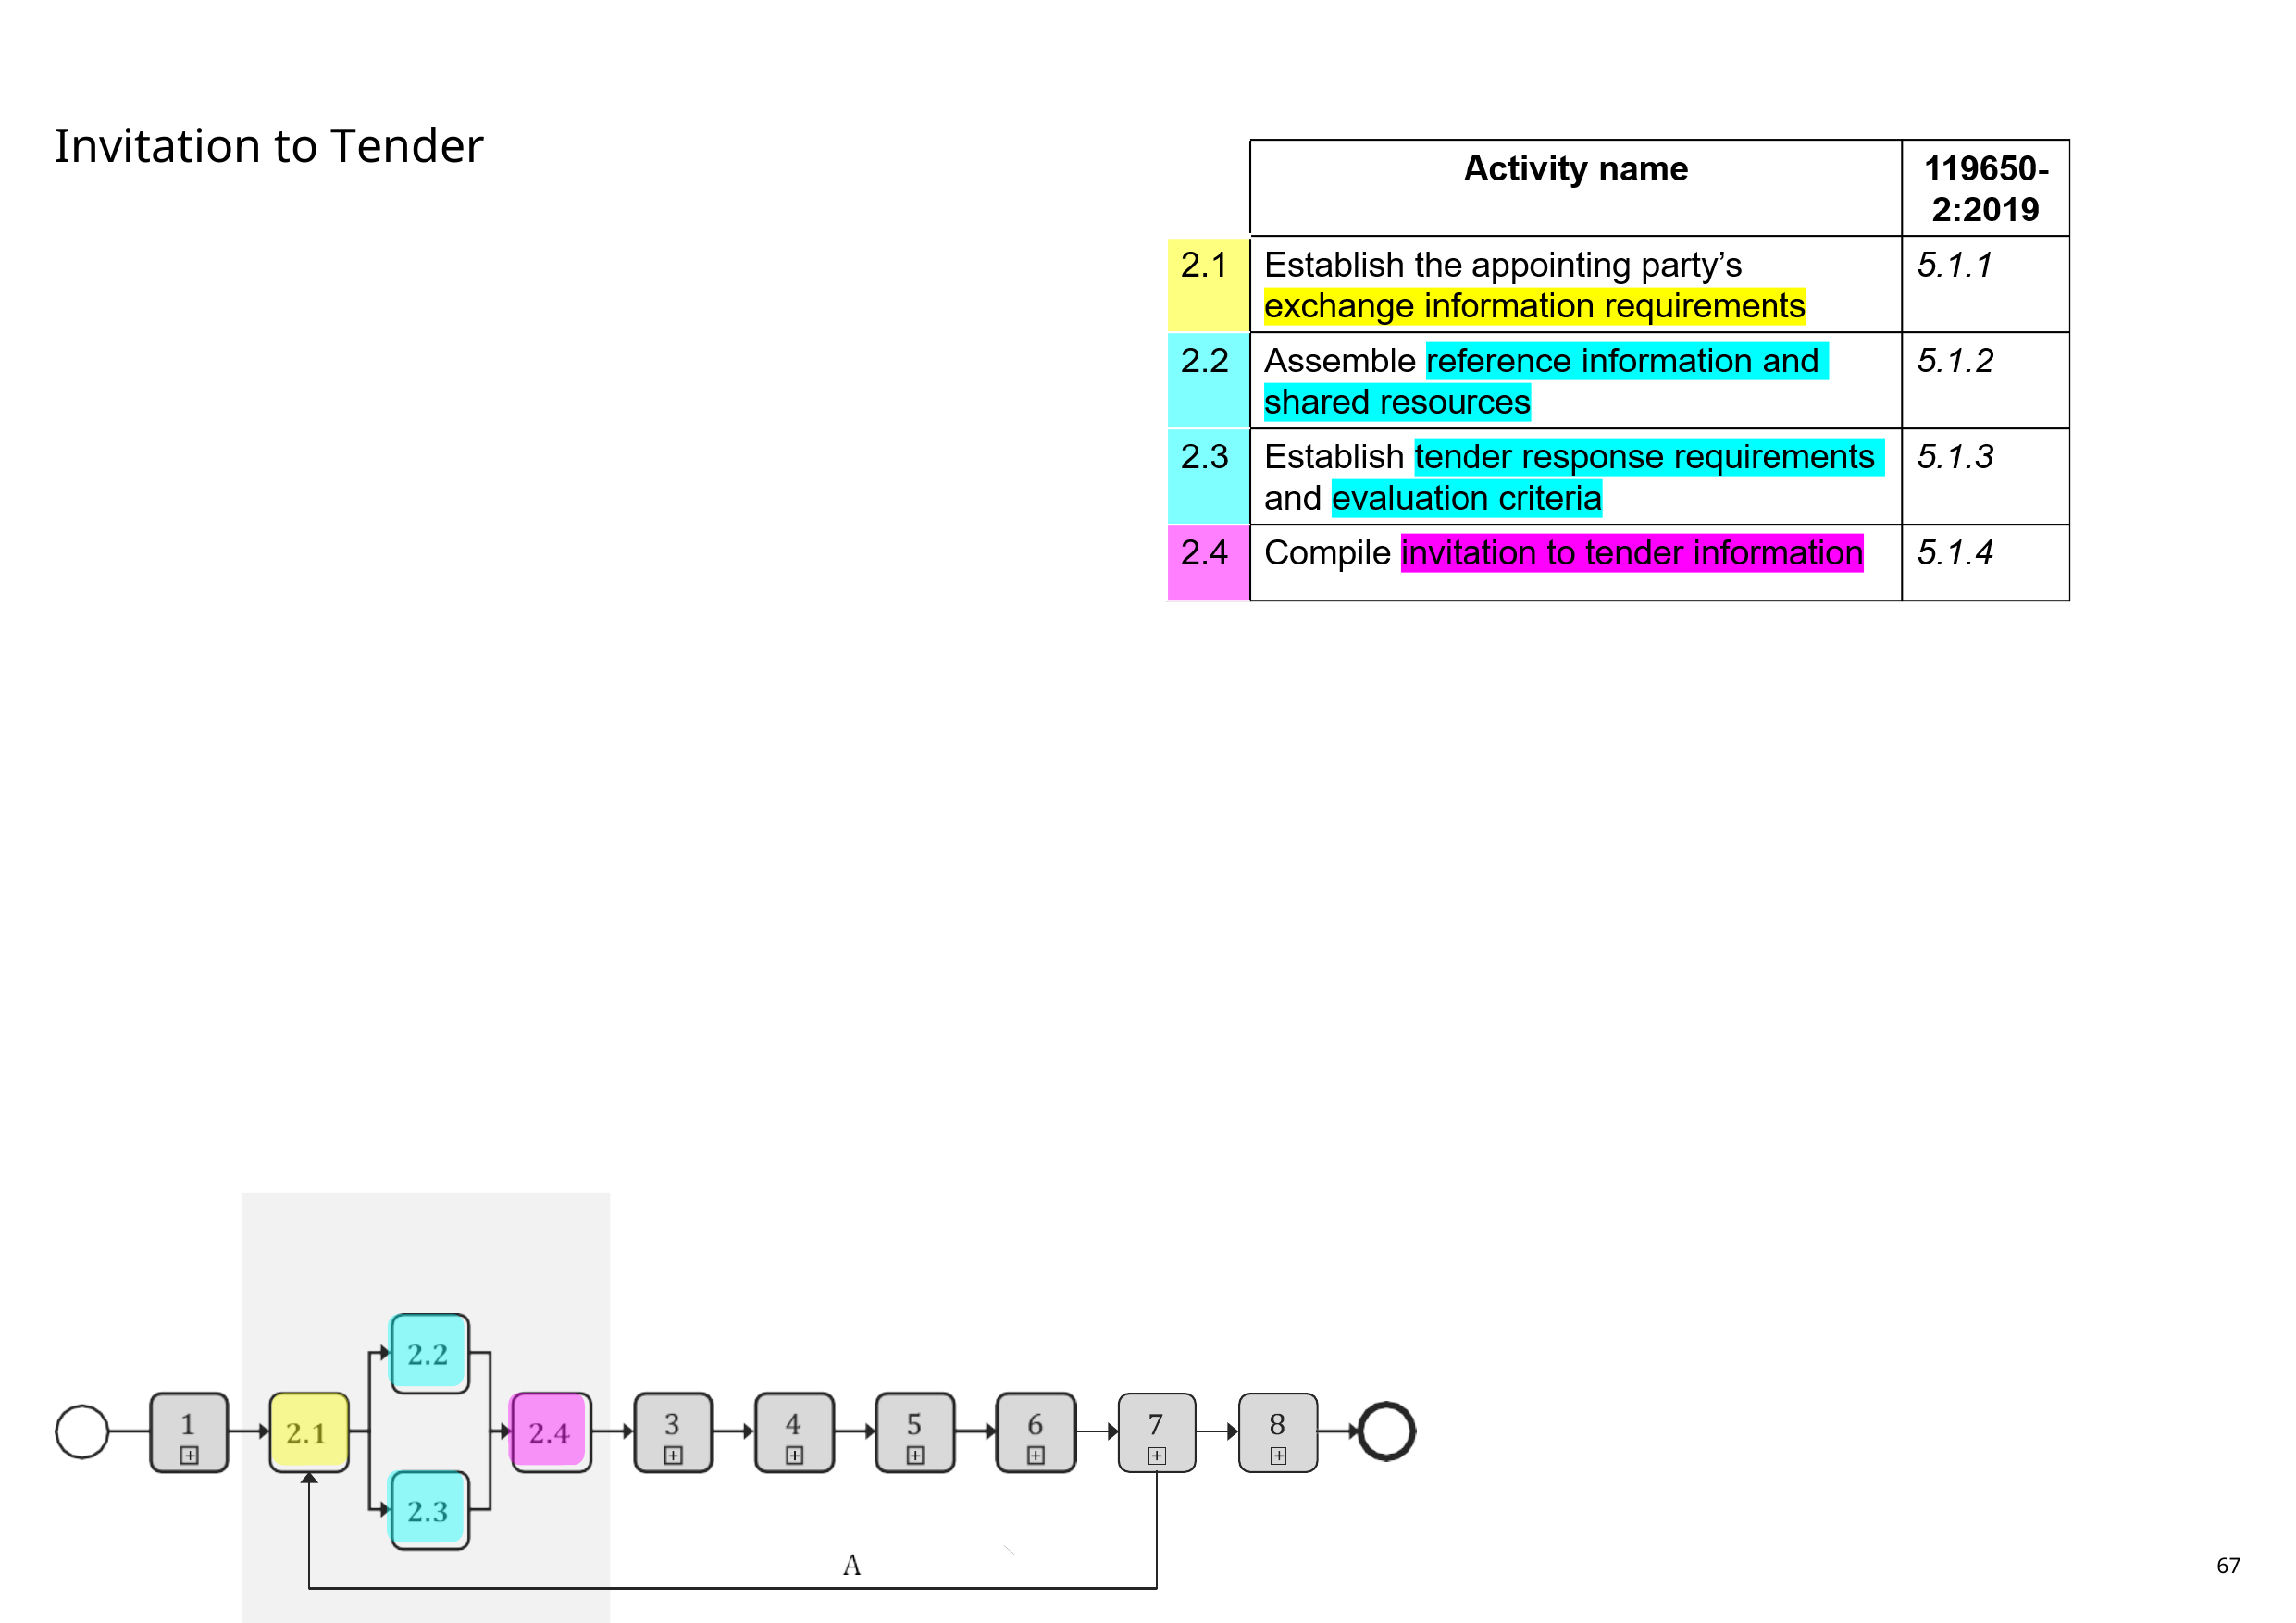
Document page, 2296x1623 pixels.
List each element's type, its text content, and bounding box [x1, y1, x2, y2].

subtitle Invitation to Tender [55, 113, 1113, 176]
picture [1316, 1401, 1417, 1462]
subtitle Resources Required [508, 1393, 585, 1466]
picture [55, 1313, 1077, 1575]
picture [1165, 136, 2071, 602]
